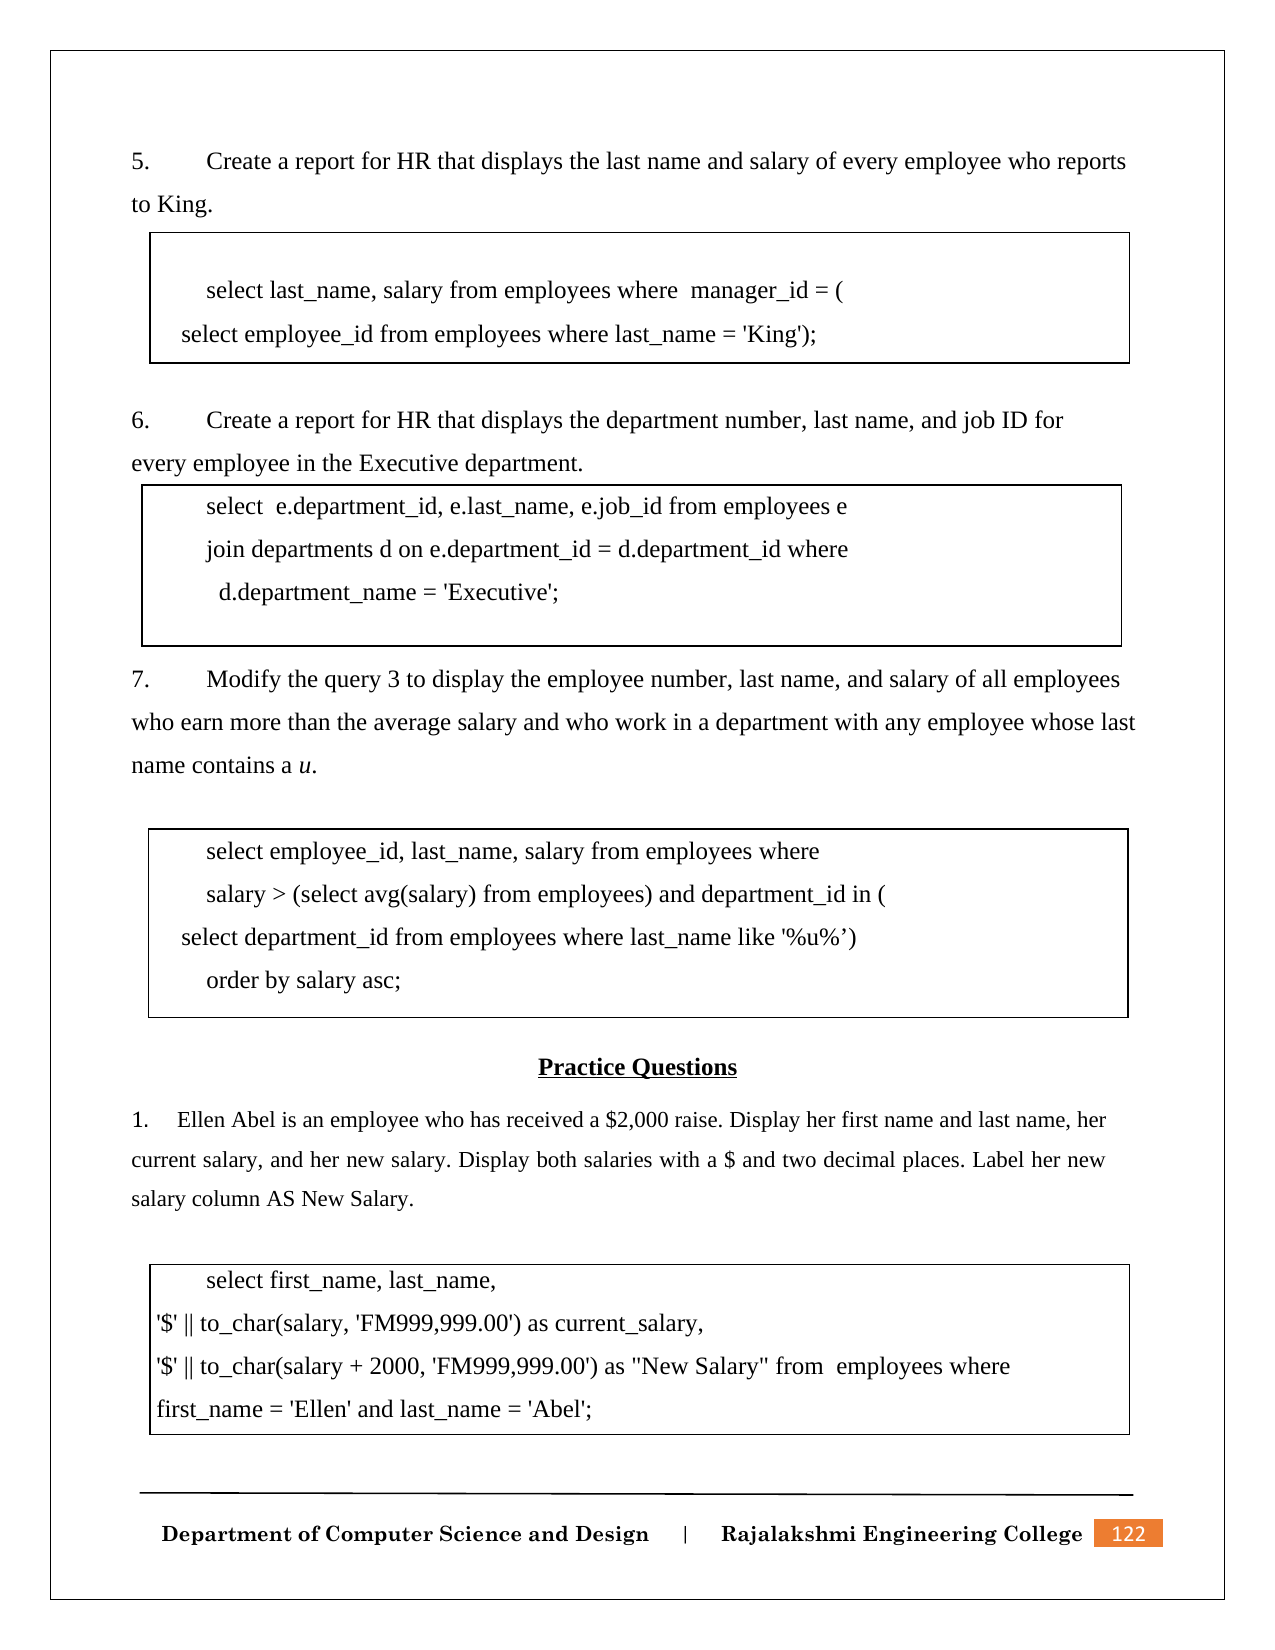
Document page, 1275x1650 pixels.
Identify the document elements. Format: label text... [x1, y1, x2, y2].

text Practice Questions [131, 1052, 1144, 1081]
text '$' || to_char(salary, 'FM999,999.00') as current_salary, [131, 1308, 1144, 1337]
text select e.department_id, e.last_name, e.job_id from employees e [131, 491, 1144, 520]
text d.department_name = 'Executive'; [131, 577, 1144, 606]
list Ellen Abel is an employee who has received a $2,000 raise. Display her first name and last name, her current salary, and her new salary. Display both salaries with a $ and two decimal places. Label her new salary column AS New Salary. [131, 1106, 1108, 1212]
text select employee_id, last_name, salary from employees where [131, 836, 1144, 865]
list Modify the query 3 to display the employee number, last name, and salary of all employees who earn more than the average salary and who work in a department with any employee whose last name contains a u. [131, 664, 1144, 779]
text order by salary asc; [206, 966, 1144, 994]
list Create a report for HR that displays the department number, last name, and job ID for [131, 405, 1144, 434]
text select last_name, salary from employees where manager_id = ( [131, 276, 1144, 304]
text select department_id from employees where last_name like '%u%’) [131, 922, 1144, 951]
list Create a report for HR that displays the last name and salary of every employee who reports to King. [131, 146, 1144, 218]
text first_name = 'Ellen' and last_name = 'Abel'; [131, 1394, 1144, 1423]
text '$' || to_char(salary + 2000, 'FM999,999.00') as "New Salary" from employees where [131, 1351, 1144, 1380]
text every employee in the Executive department. [131, 448, 1144, 477]
text select first_name, last_name, [131, 1265, 1144, 1293]
text salary > (select avg(salary) from employees) and department_id in ( [131, 879, 1144, 908]
text select employee_id from employees where last_name = 'King'); [131, 319, 1144, 347]
text join departments d on e.department_id = d.department_id where [206, 534, 1144, 563]
